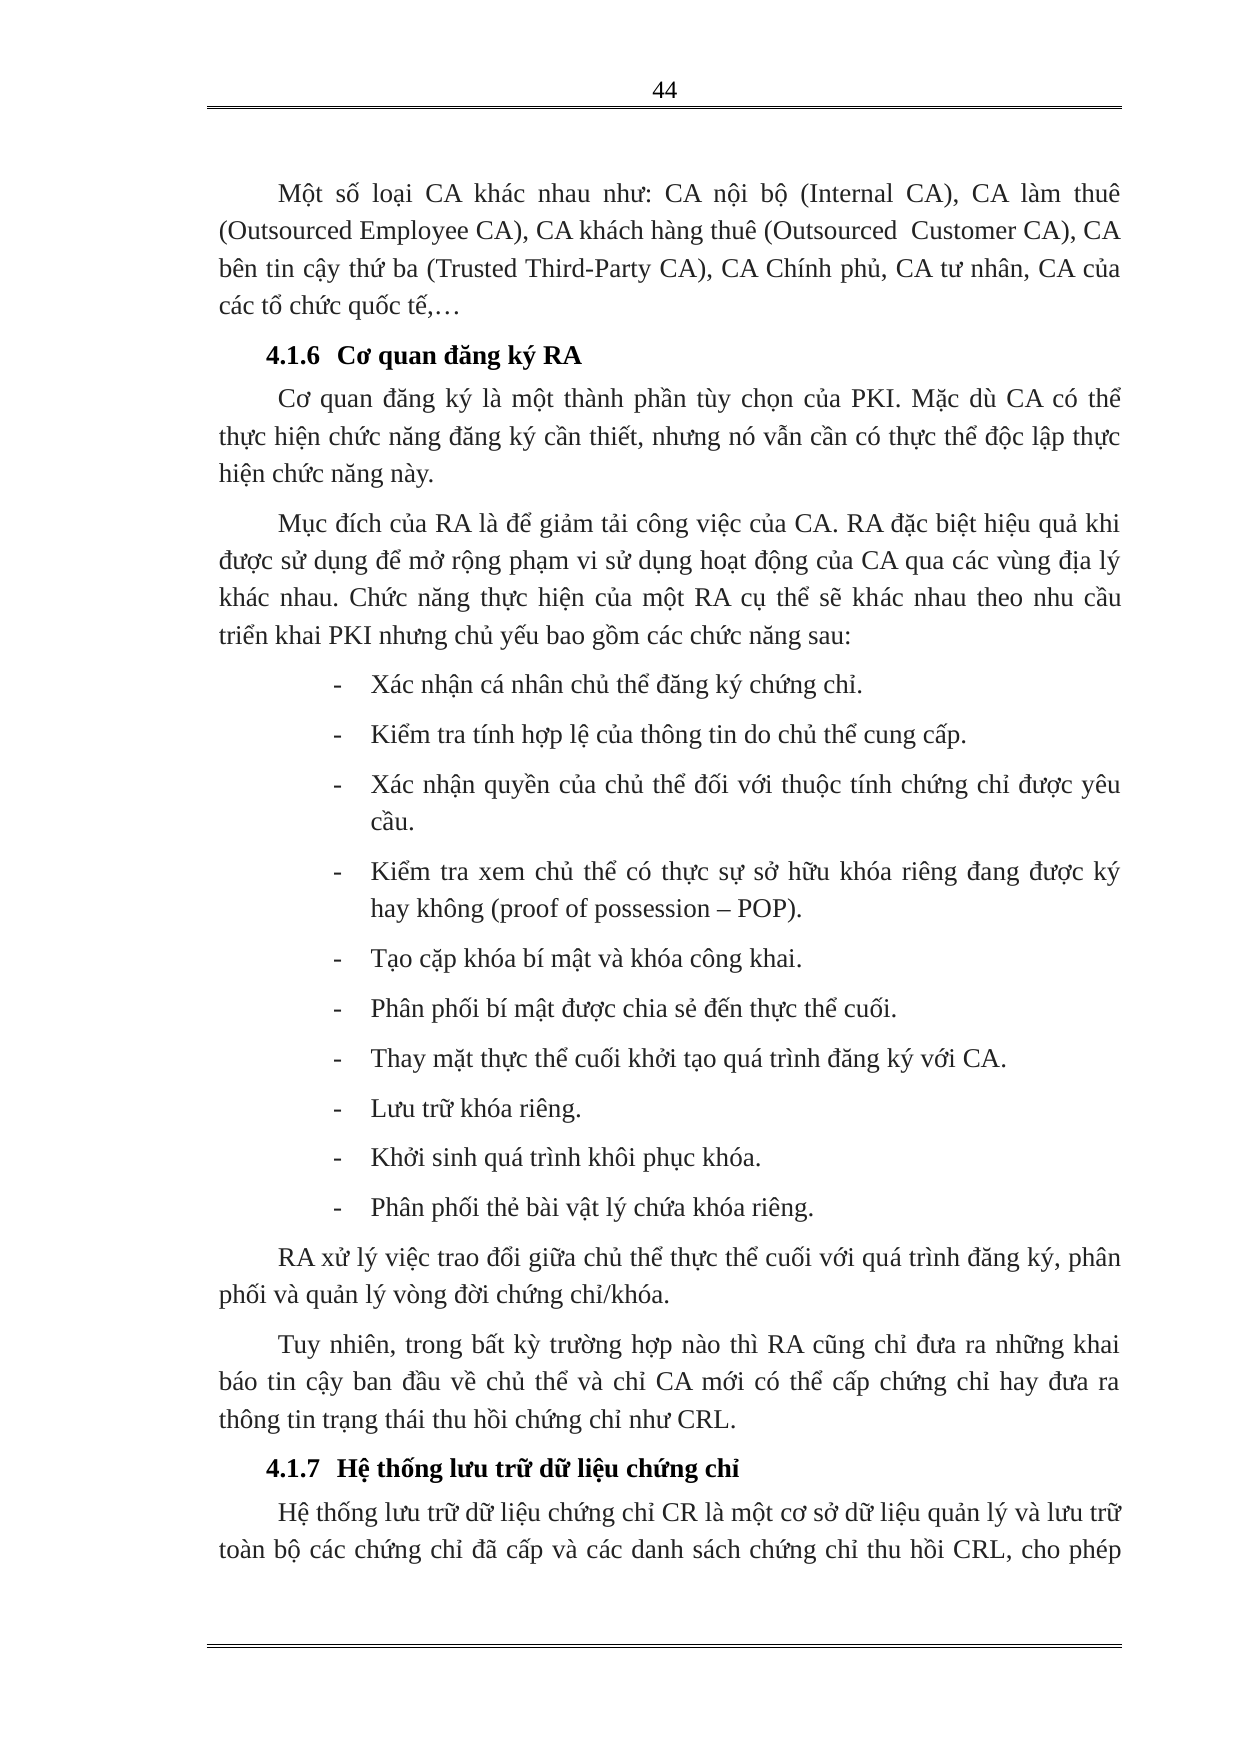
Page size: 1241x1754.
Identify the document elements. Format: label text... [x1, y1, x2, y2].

subtitle Cơ quan đăng ký RA [266, 339, 1122, 370]
text Cơ quan đăng ký là một thành phần tùy chọn của PKI. Mặc dù CA có thể thực hiện chức năng đăng ký cần thiết, nhưng nó vẫn cần có thực thể độc lập thực hiện chức năng này. [218, 382, 1122, 488]
text Tuy nhiên, trong bất kỳ trường hợp nào thì RA cũng chỉ đưa ra những khai báo tin cậy ban đầu về chủ thể và chỉ CA mới có thể cấp chứng chỉ hay đưa ra thông tin trạng thái thu hồi chứng chỉ như CRL. [218, 1328, 1122, 1434]
list Tạo cặp khóa bí mật và khóa công khai. [333, 942, 1122, 973]
list Phân phối thẻ bài vật lý chứa khóa riêng. [333, 1191, 1122, 1222]
subtitle Hệ thống lưu trữ dữ liệu chứng chỉ [266, 1452, 1122, 1484]
text RA xử lý việc trao đổi giữa chủ thể thực thể cuối với quá trình đăng ký, phân phối và quản lý vòng đời chứng chỉ/khóa. [218, 1241, 1122, 1309]
list Khởi sinh quá trình khôi phục khóa. [333, 1141, 1122, 1173]
text Một số loại CA khác nhau như: CA nội bộ (Internal CA), CA làm thuê (Outsourced Employee CA), CA khách hàng thuê (Outsourced Customer CA), CA bên tin cậy thứ ba (Trusted Third-Party CA), CA Chính phủ, CA tư nhân, CA của các tổ chức quốc tế,… [218, 177, 1122, 320]
list Kiểm tra tính hợp lệ của thông tin do chủ thể cung cấp. [333, 718, 1122, 749]
list Xác nhận cá nhân chủ thể đăng ký chứng chỉ. [333, 668, 1122, 700]
list Xác nhận quyền của chủ thể đối với thuộc tính chứng chỉ được yêu cầu. [333, 768, 1122, 837]
list Lưu trữ khóa riêng. [333, 1092, 1122, 1123]
list Phân phối bí mật được chia sẻ đến thực thể cuối. [333, 992, 1122, 1023]
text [218, 1496, 1122, 1564]
list Kiểm tra xem chủ thể có thực sự sở hữu khóa riêng đang được ký hay không (proof of possession – POP). [333, 855, 1122, 924]
text Mục đích của RA là để giảm tải công việc của CA. RA đặc biệt hiệu quả khi được sử dụng để mở rộng phạm vi sử dụng hoạt động của CA qua các vùng địa lý khác nhau. Chức năng thực hiện của một RA cụ thể sẽ khác nhau theo nhu cầu triển khai PKI nhưng chủ yếu bao gồm các chức năng sau: [218, 507, 1122, 650]
list Thay mặt thực thể cuối khởi tạo quá trình đăng ký với CA. [333, 1042, 1122, 1073]
